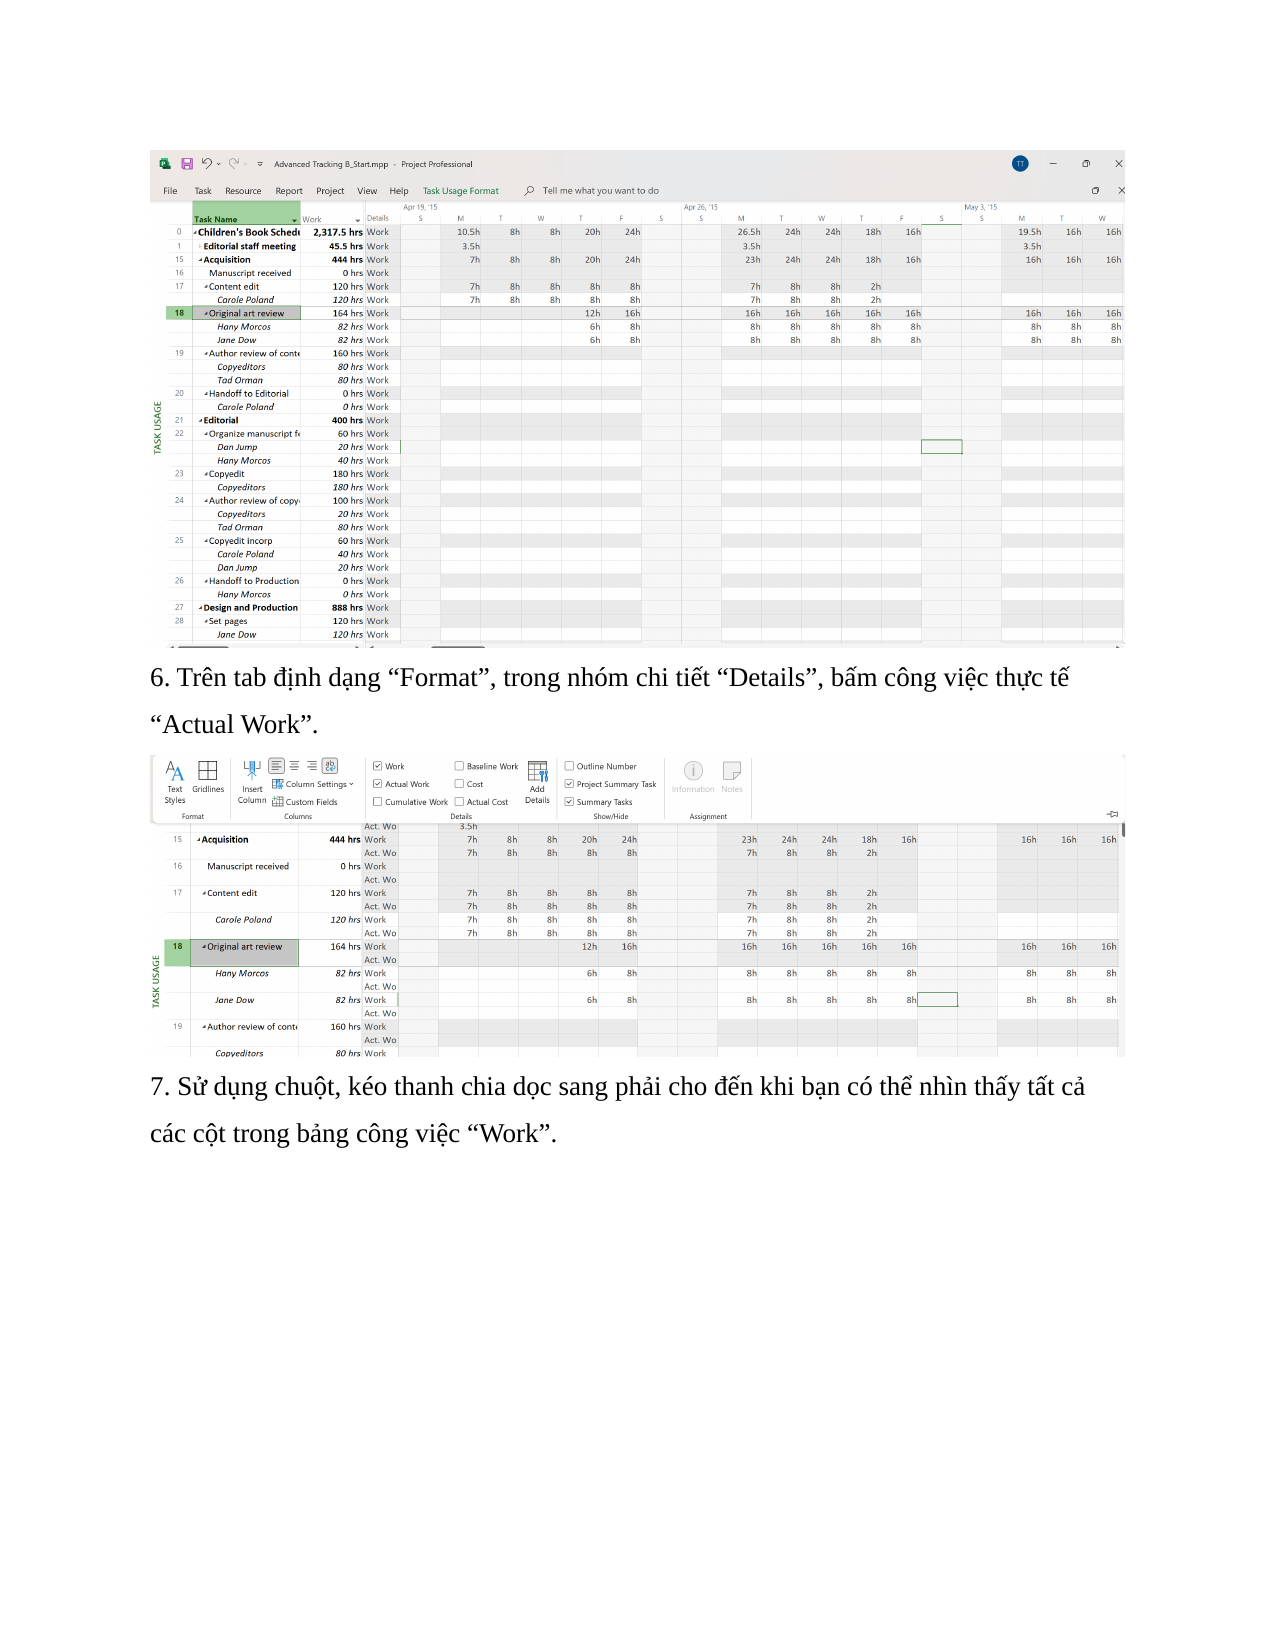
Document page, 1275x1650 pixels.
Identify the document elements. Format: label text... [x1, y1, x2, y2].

picture [150, 755, 1125, 1057]
picture [150, 150, 1125, 648]
text 6. Trên tab định dạng “Format”, trong nhóm chi tiết “Details”, bấm công việc thực tế [150, 662, 1125, 693]
text “Actual Work”. [150, 708, 1125, 739]
text 7. Sử dụng chuột, kéo thanh chia dọc sang phải cho đến khi bạn có thể nhìn thấy tất cả [150, 1070, 1125, 1102]
text các cột trong bảng công việc “Work”. [150, 1117, 1125, 1148]
